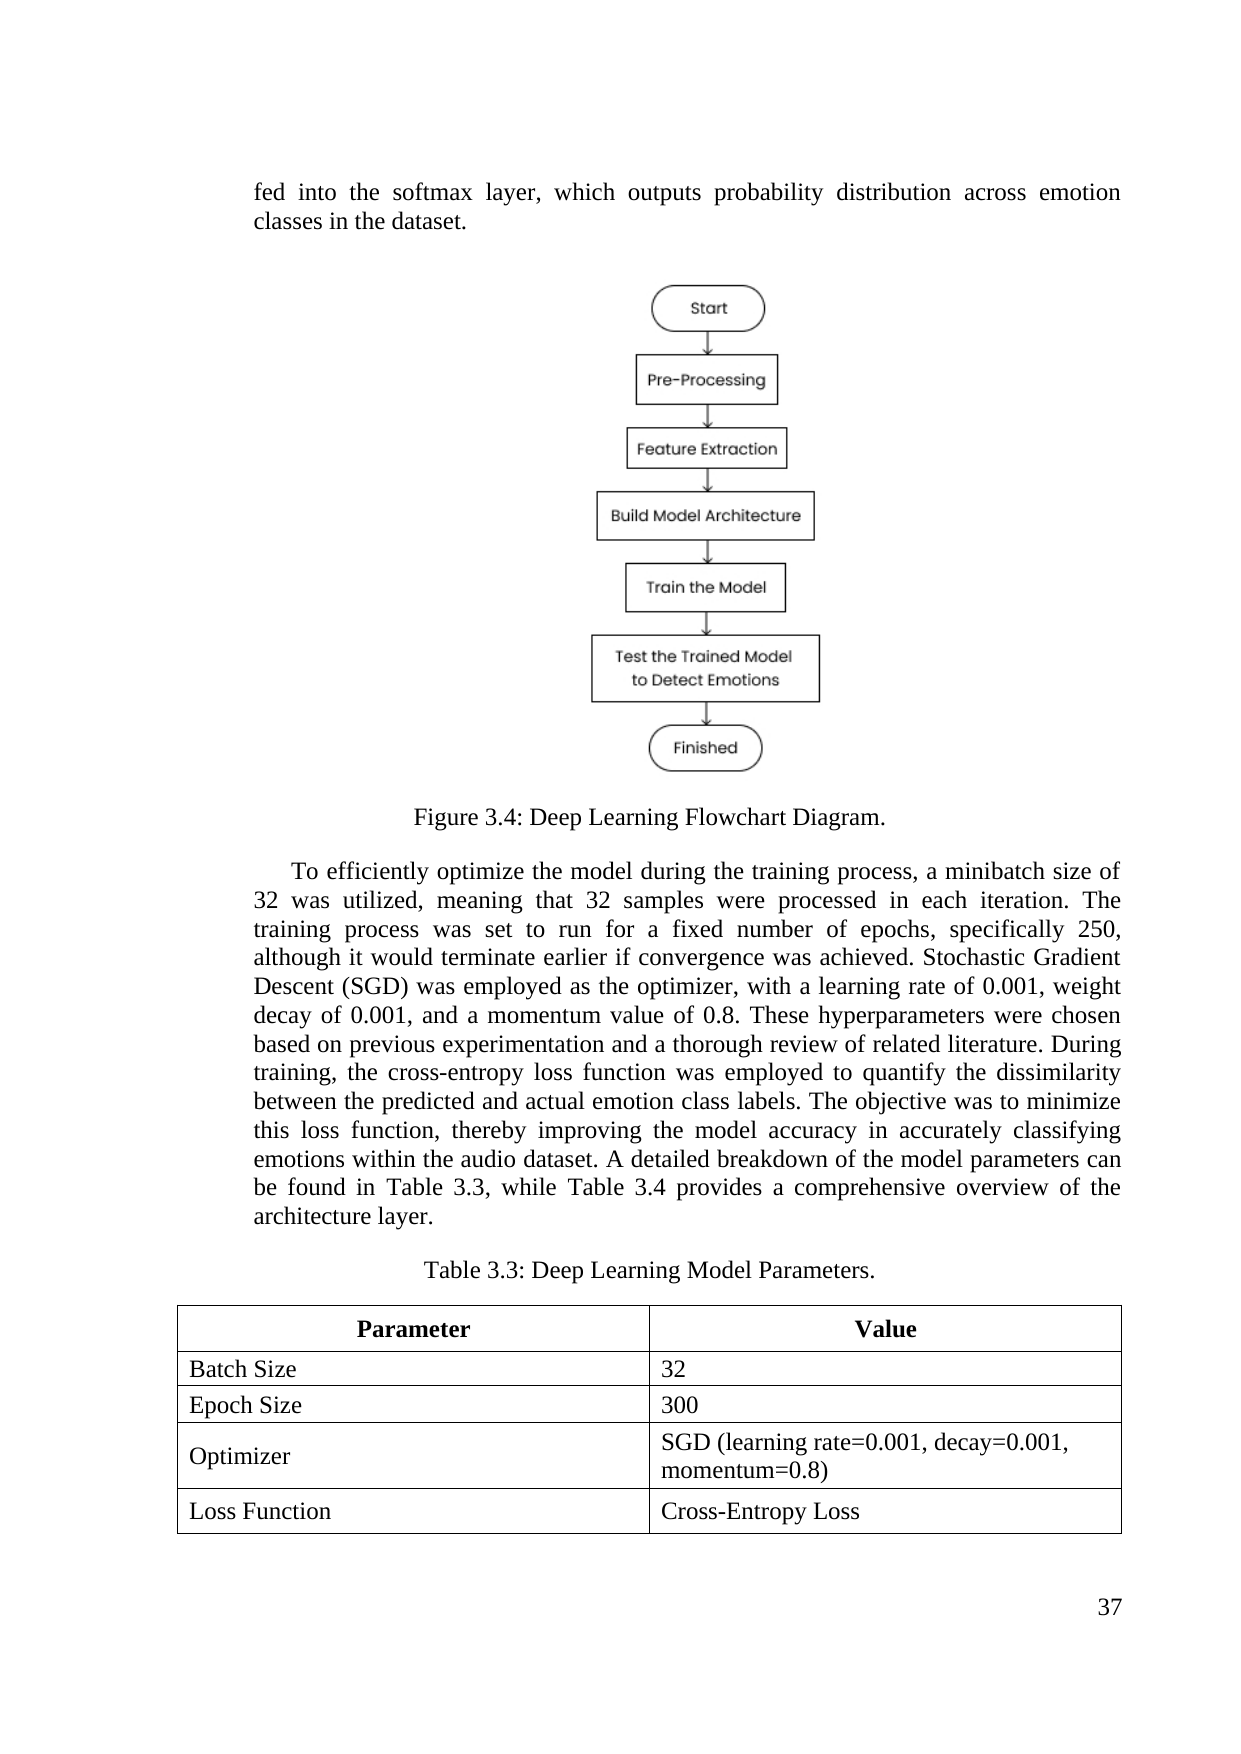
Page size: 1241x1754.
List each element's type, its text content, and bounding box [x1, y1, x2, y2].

text Table 3.3: Deep Learning Model Parameters. [177, 1255, 1122, 1284]
table_cell SGD (learning rate=0.001, decay=0.001, momentum=0.8) [650, 1423, 1121, 1488]
table_header Value [650, 1306, 1121, 1351]
table_cell 300 [650, 1386, 1121, 1422]
table_header Parameter [178, 1306, 649, 1351]
table_cell Batch Size [178, 1352, 649, 1385]
table_cell Optimizer [178, 1423, 649, 1488]
text Figure 3.4: Deep Learning Flowchart Diagram. [177, 802, 1122, 831]
table_cell 32 [650, 1352, 1121, 1385]
table_cell Epoch Size [178, 1386, 649, 1422]
picture [530, 259, 883, 803]
table_cell Cross-Entropy Loss [650, 1489, 1121, 1533]
text To efficiently optimize the model during the training process, a minibatch size of 32 was utilized, meaning that 32 samples were processed in each iteration. The training process was set to run for a fixed number of epochs, specifically 250, although it would terminate earlier if convergence was achieved. Stochastic Gradient Descent (SGD) was employed as the optimizer, with a learning rate of 0.001, weight decay of 0.001, and a momentum value of 0.8. These hyperparameters were chosen based on previous experimentation and a thorough review of related literature. During training, the cross-entropy loss function was employed to quantify the dissimilarity between the predicted and actual emotion class labels. The objective was to minimize this loss function, thereby improving the model accuracy in accurately classifying emotions within the audio dataset. A detailed breakdown of the model parameters can be found in Table 3.3, while Table 3.4 provides a comprehensive overview of the architecture layer. [253, 856, 1122, 1230]
table_cell Loss Function [178, 1489, 649, 1533]
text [253, 177, 1122, 235]
